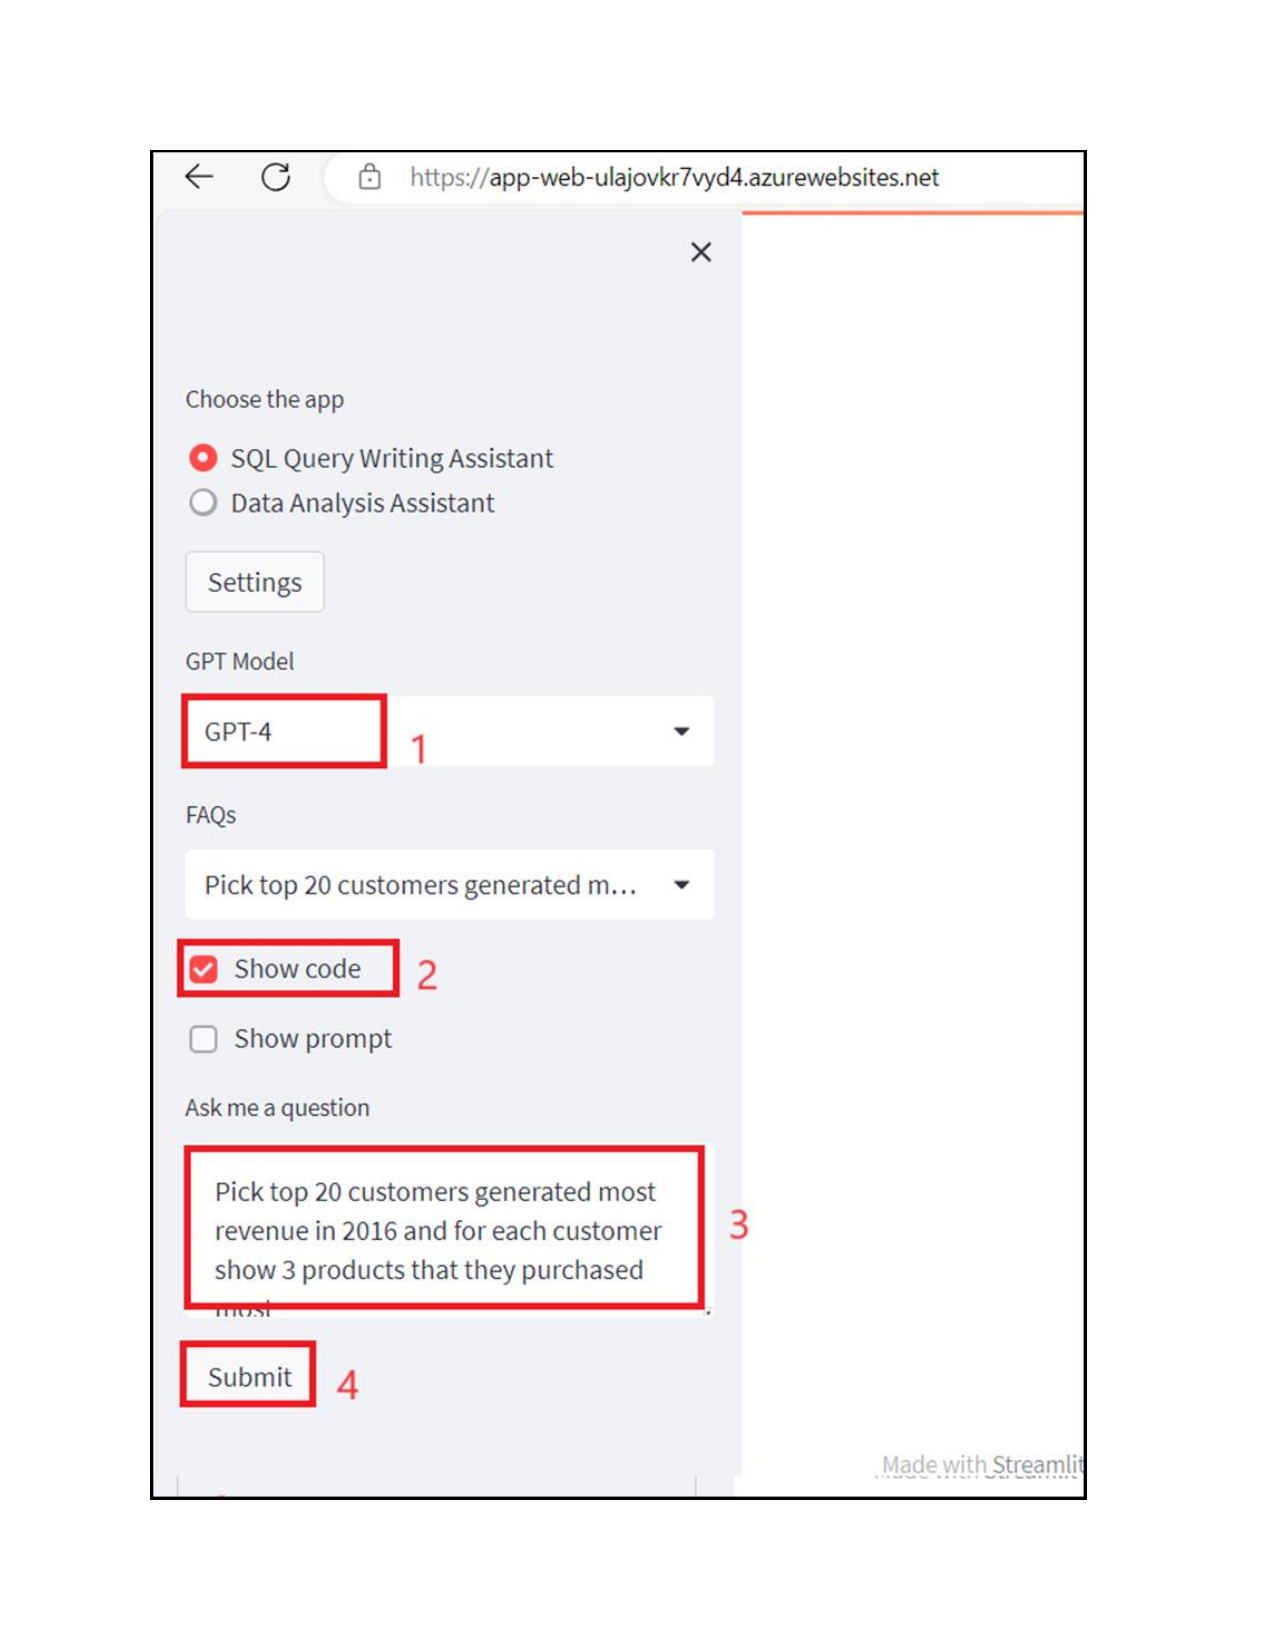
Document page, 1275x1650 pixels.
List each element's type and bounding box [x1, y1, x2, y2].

picture [150, 150, 1087, 1500]
